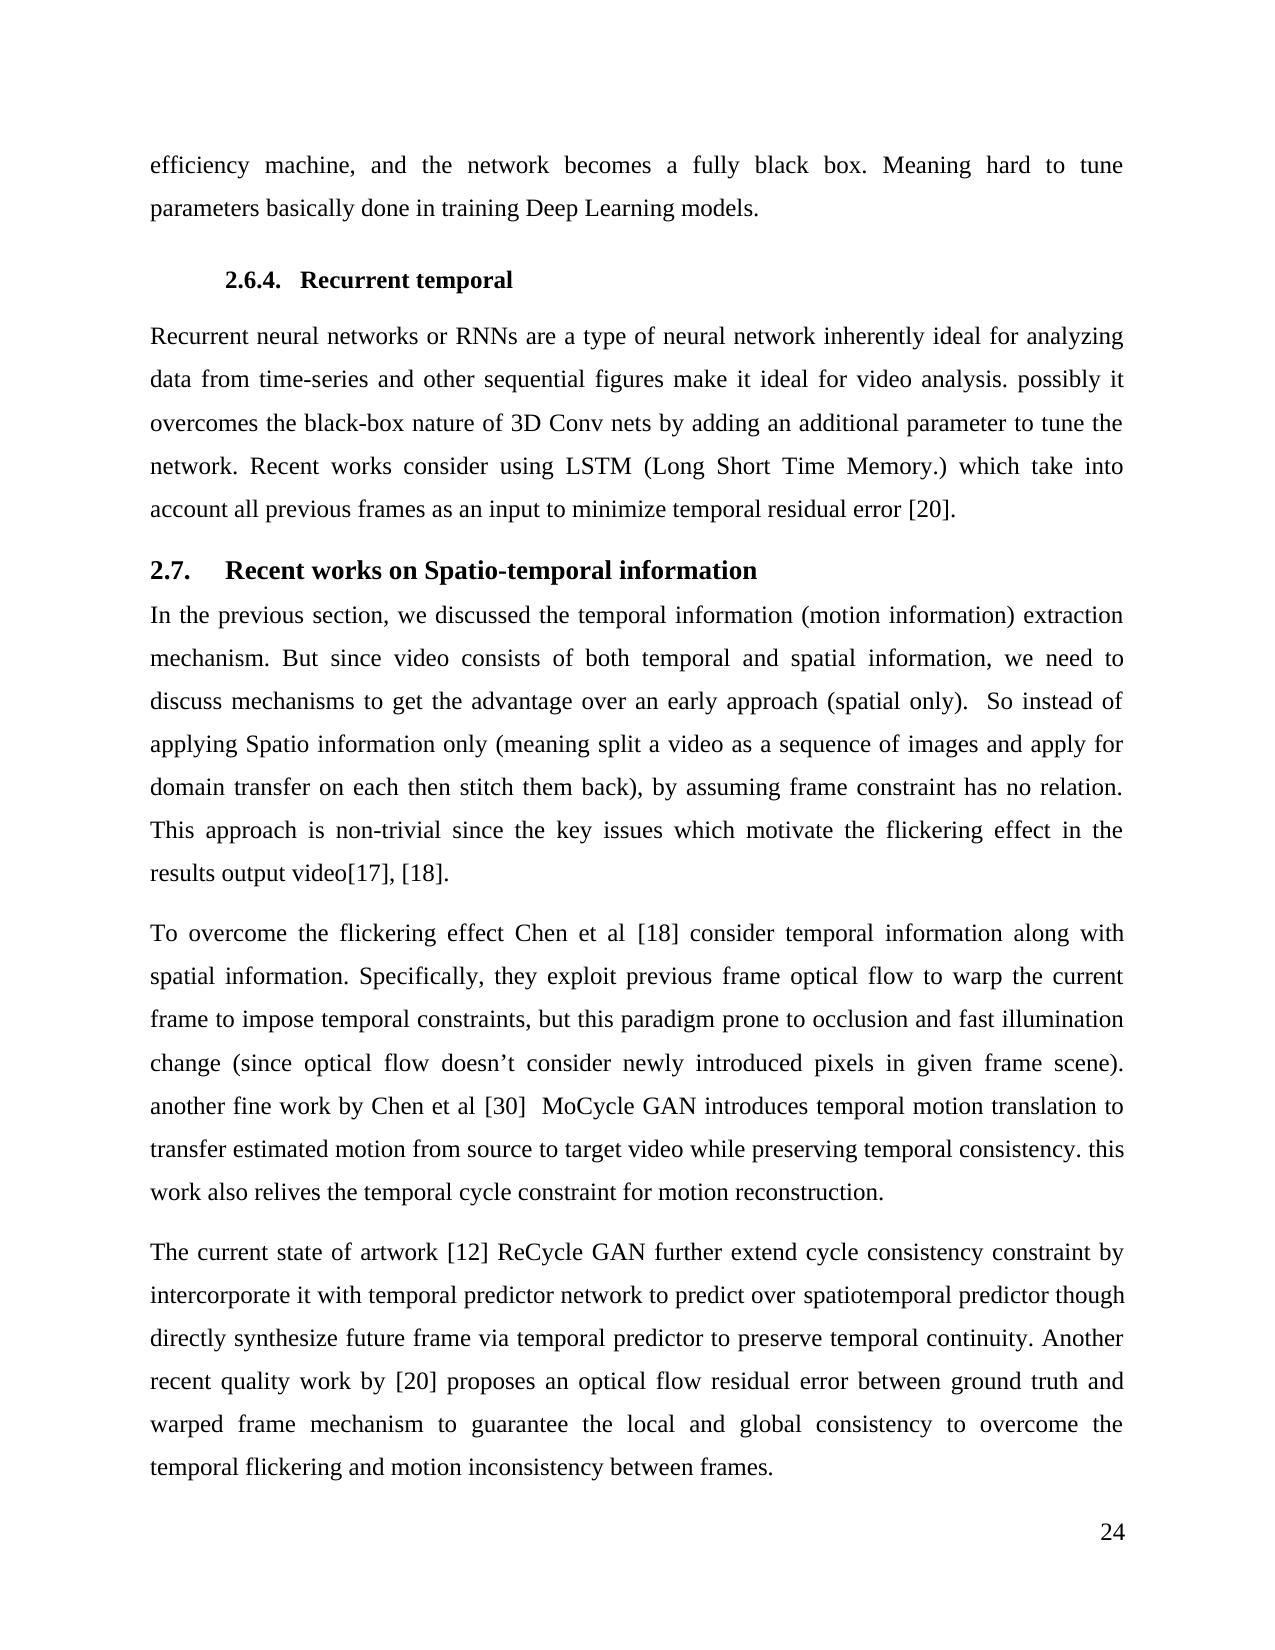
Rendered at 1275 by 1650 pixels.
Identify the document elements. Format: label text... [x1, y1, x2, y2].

text The current state of artwork [12] ReCycle GAN further extend cycle consistency constraint by intercorporate it with temporal predictor network to predict over spatiotemporal predictor though directly synthesize future frame via temporal predictor to preserve temporal continuity. Another recent quality work by [20] proposes an optical flow residual error between ground truth and warped frame mechanism to guarantee the local and global consistency to overcome the temporal flickering and motion inconsistency between frames. [150, 1237, 1125, 1481]
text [150, 150, 1125, 222]
text In the previous section, we discussed the temporal information (motion information) extraction mechanism. But since video consists of both temporal and spatial information, we need to discuss mechanisms to get the advantage over an early approach (spatial only). So instead of applying Spatio information only (meaning split a video as a sequence of images and apply for domain transfer on each then stitch them back), by assuming frame constraint has no relation. This approach is non-trivial since the key issues which motivate the flickering effect in the results output video[17], [18]. [150, 600, 1125, 887]
text To overcome the flickering effect Chen et al [18] consider temporal information along with spatial information. Specifically, they exploit previous frame optical flow to warp the current frame to impose temporal constraints, but this paradigm prone to occlusion and fast illumination change (since optical flow doesn’t consider newly introduced pixels in given frame scene). another fine work by Chen et al [30] MoCycle GAN introduces temporal motion translation to transfer estimated motion from source to target video while preserving temporal consistency. this work also relives the temporal cycle constraint for motion reconstruction. [150, 918, 1125, 1206]
subtitle Recurrent temporal [225, 265, 1125, 294]
subtitle Recent works on Spatio-temporal information [150, 554, 1125, 585]
text Recurrent neural networks or RNNs are a type of neural network inherently ideal for analyzing data from time-series and other sequential figures make it ideal for video analysis. possibly it overcomes the black-box nature of 3D Conv nets by adding an additional parameter to tune the network. Recent works consider using LSTM (Long Short Time Memory.) which take into account all previous frames as an input to minimize temporal residual error [20]. [150, 321, 1125, 523]
